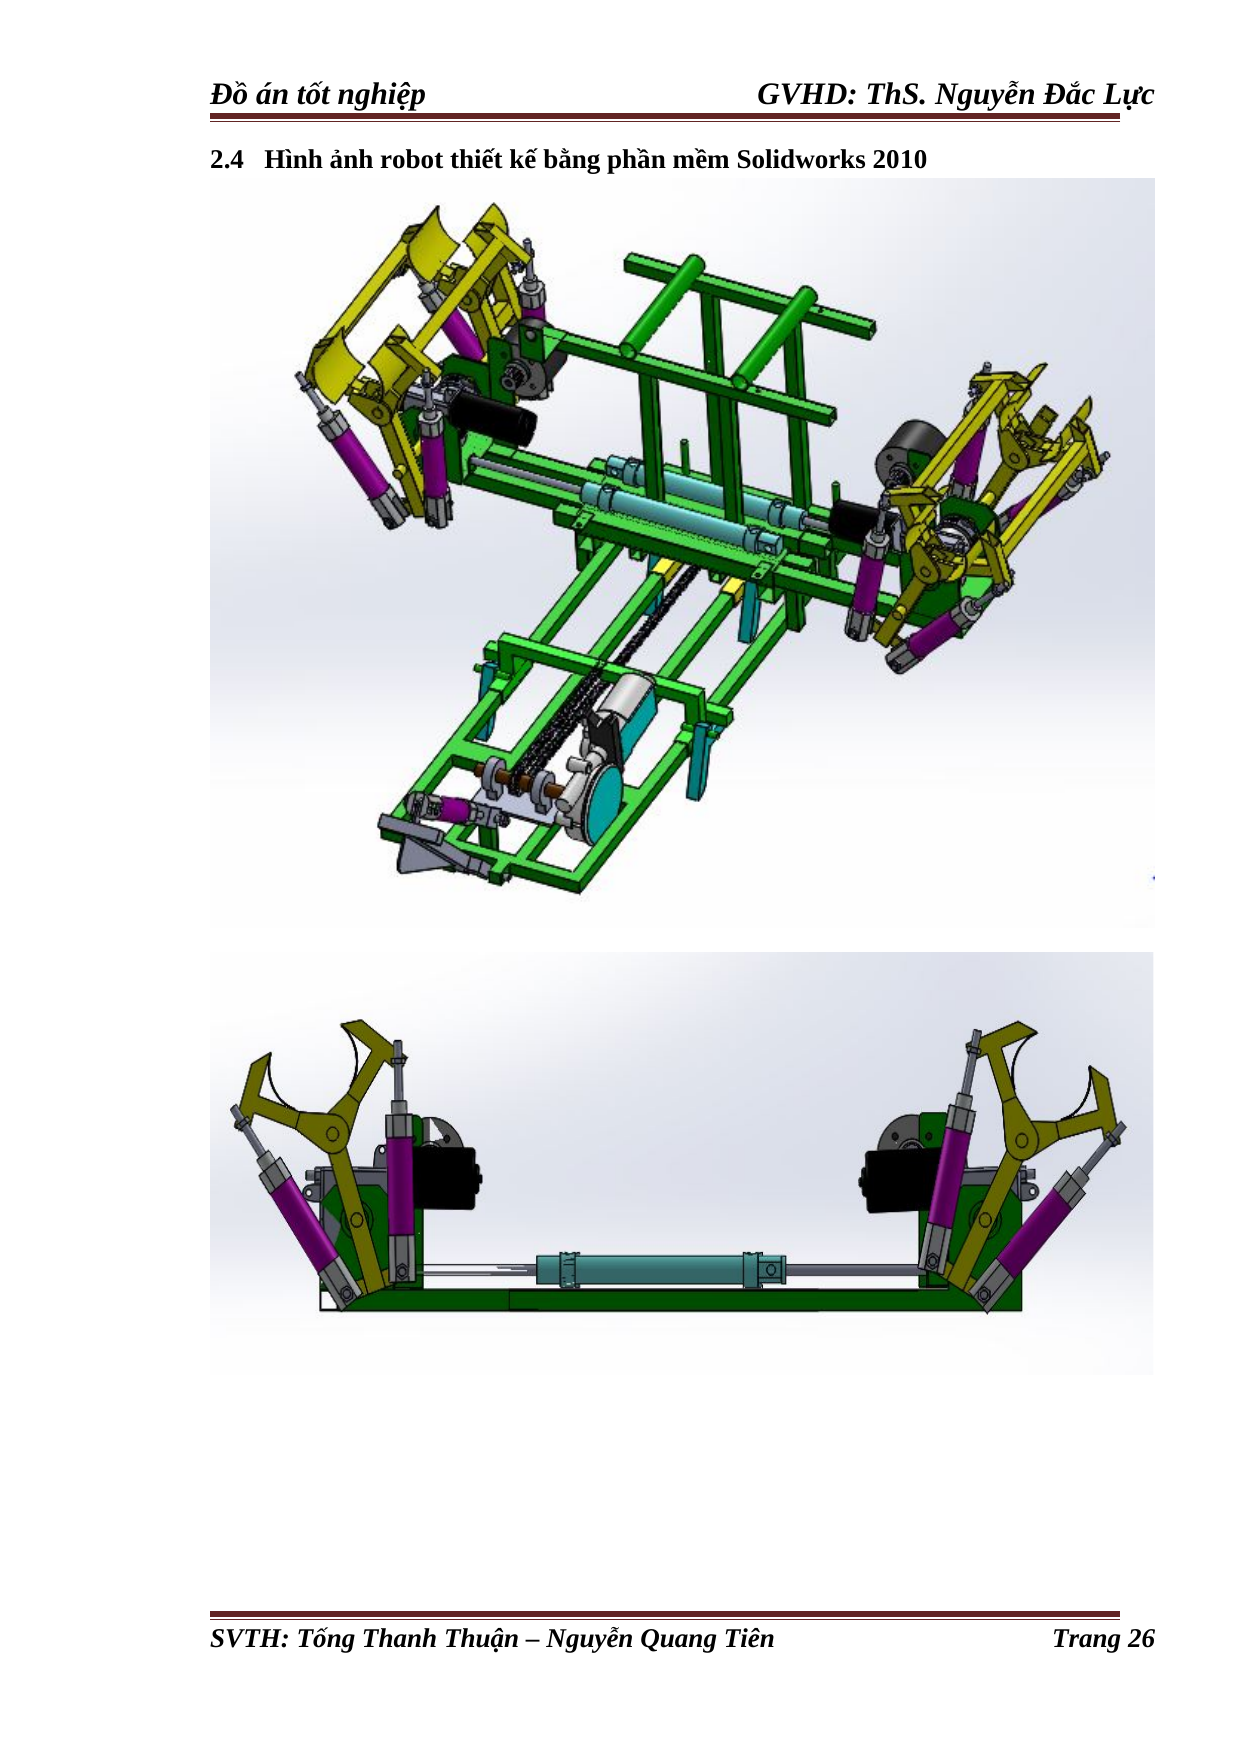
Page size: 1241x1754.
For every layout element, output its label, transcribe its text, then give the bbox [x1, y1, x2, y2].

subtitle 2.4 Hình ảnh robot thiết kế bằng phần mềm Solidworks 2010 [210, 143, 1120, 174]
picture [210, 952, 1154, 1375]
picture [210, 178, 1155, 928]
